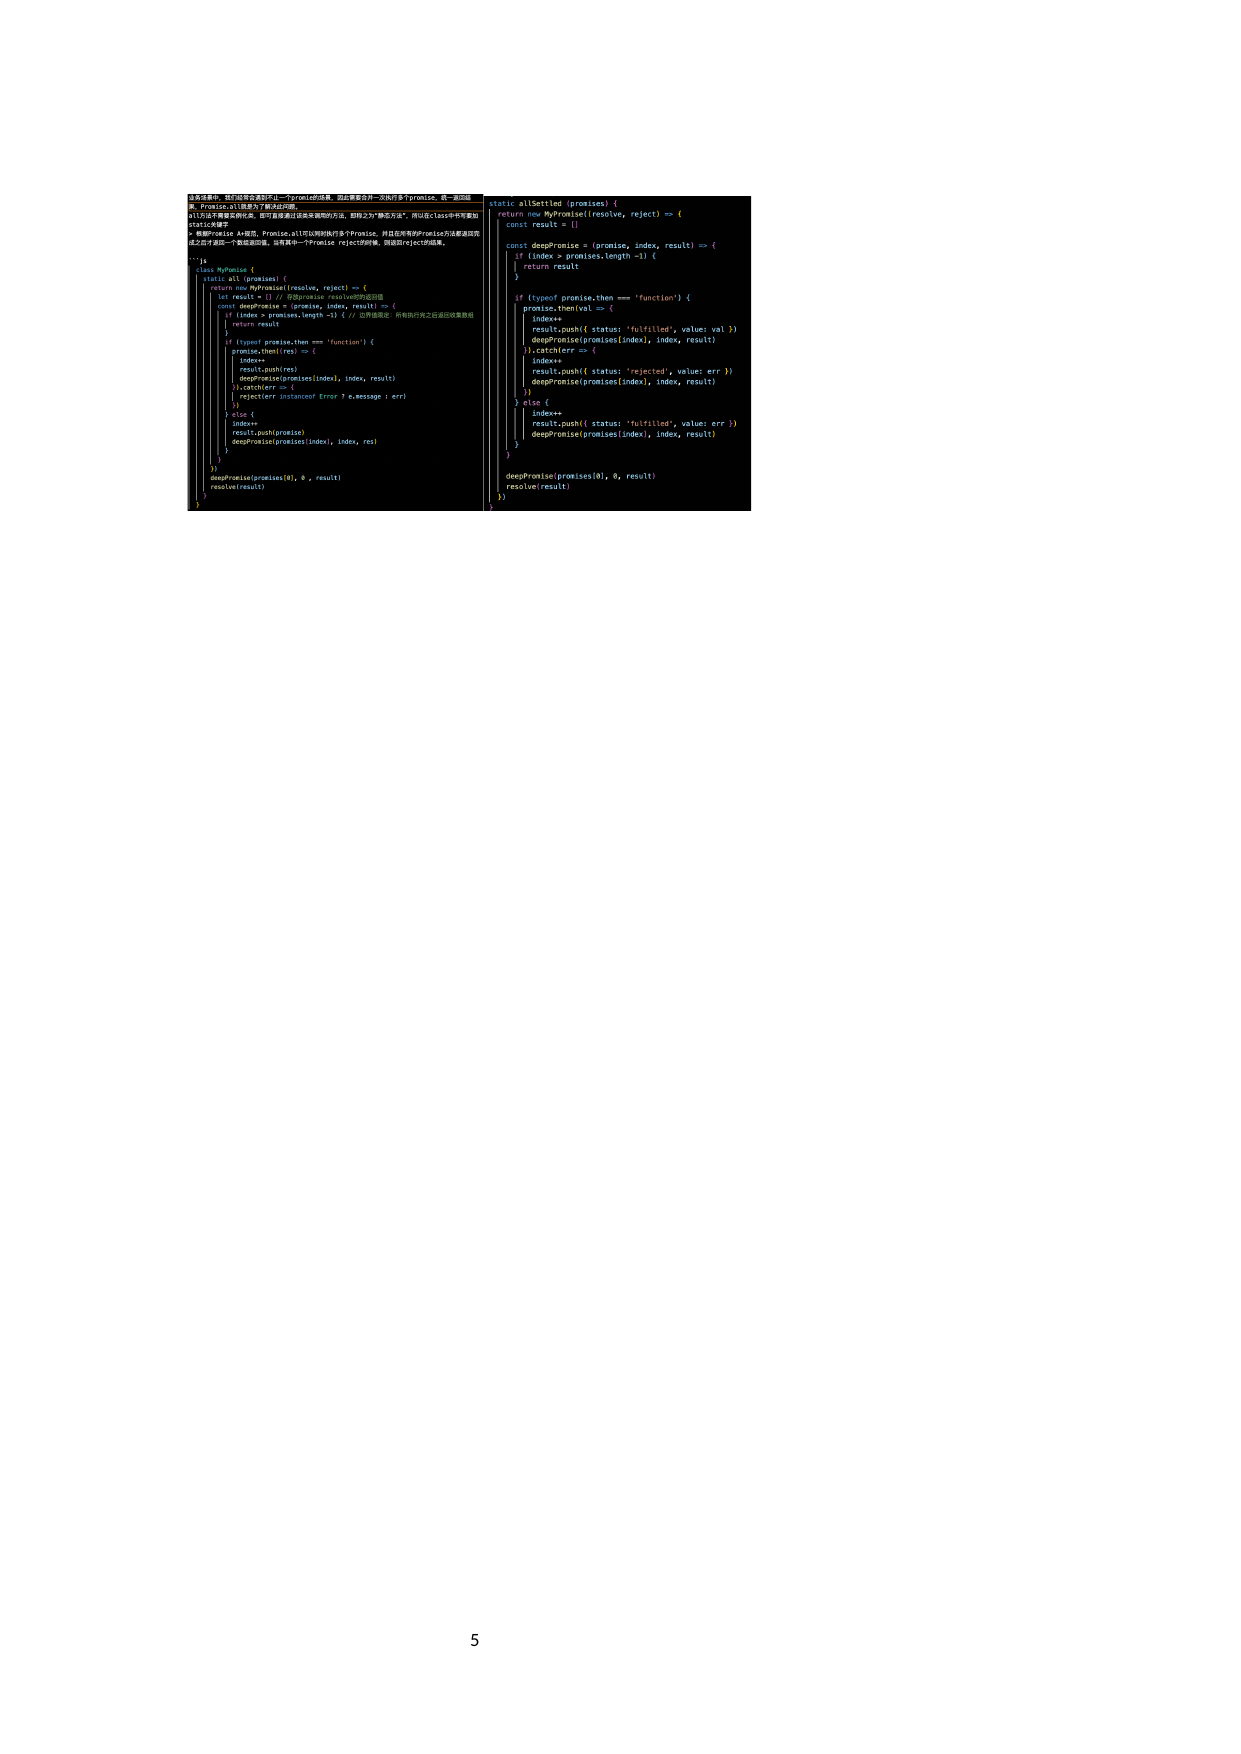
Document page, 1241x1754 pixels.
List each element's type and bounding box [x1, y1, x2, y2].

picture [187, 194, 752, 511]
